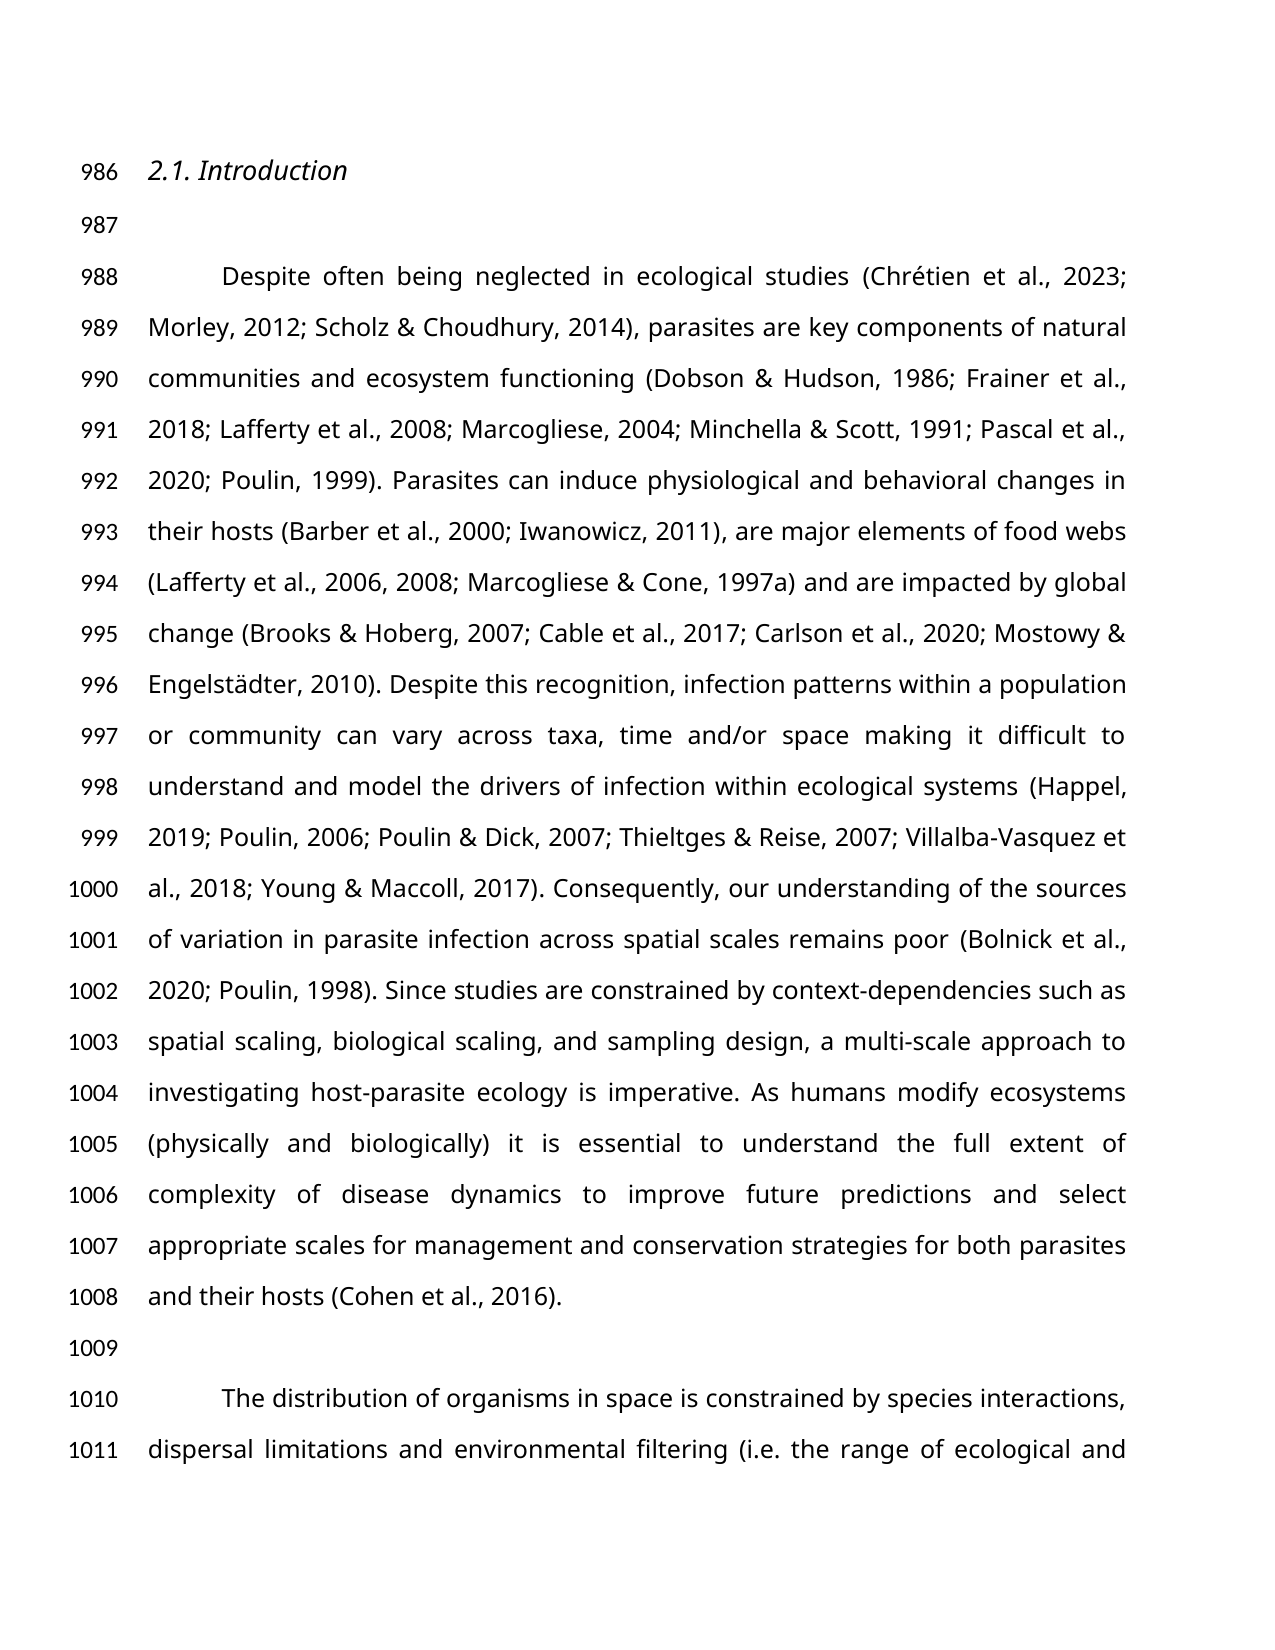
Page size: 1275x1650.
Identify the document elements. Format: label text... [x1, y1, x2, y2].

subtitle 2.1. Introduction [148, 152, 1127, 189]
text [148, 1381, 1127, 1466]
text Despite often being neglected in ecological studies (Chrétien et al., 2023; Morley, 2012; Scholz & Choudhury, 2014), parasites are key components of natural communities and ecosystem functioning (Dobson & Hudson, 1986; Frainer et al., 2018; Lafferty et al., 2008; Marcogliese, 2004; Minchella & Scott, 1991; Pascal et al., 2020; Poulin, 1999). Parasites can induce physiological and behavioral changes in their hosts (Barber et al., 2000; Iwanowicz, 2011), are major elements of food webs (Lafferty et al., 2006, 2008; Marcogliese & Cone, 1997a) and are impacted by global change (Brooks & Hoberg, 2007; Cable et al., 2017; Carlson et al., 2020; Mostowy & Engelstädter, 2010). Despite this recognition, infection patterns within a population or community can vary across taxa, time and/or space making it difficult to understand and model the drivers of infection within ecological systems (Happel, 2019; Poulin, 2006; Poulin & Dick, 2007; Thieltges & Reise, 2007; Villalba-Vasquez et al., 2018; Young & Maccoll, 2017). Consequently, our understanding of the sources of variation in parasite infection across spatial scales remains poor (Bolnick et al., 2020; Poulin, 1998). Since studies are constrained by context-dependencies such as spatial scaling, biological scaling, and sampling design, a multi-scale approach to investigating host-parasite ecology is imperative. As humans modify ecosystems (physically and biologically) it is essential to understand the full extent of complexity of disease dynamics to improve future predictions and select appropriate scales for management and conservation strategies for both parasites and their hosts (Cohen et al., 2016). [148, 258, 1127, 1313]
